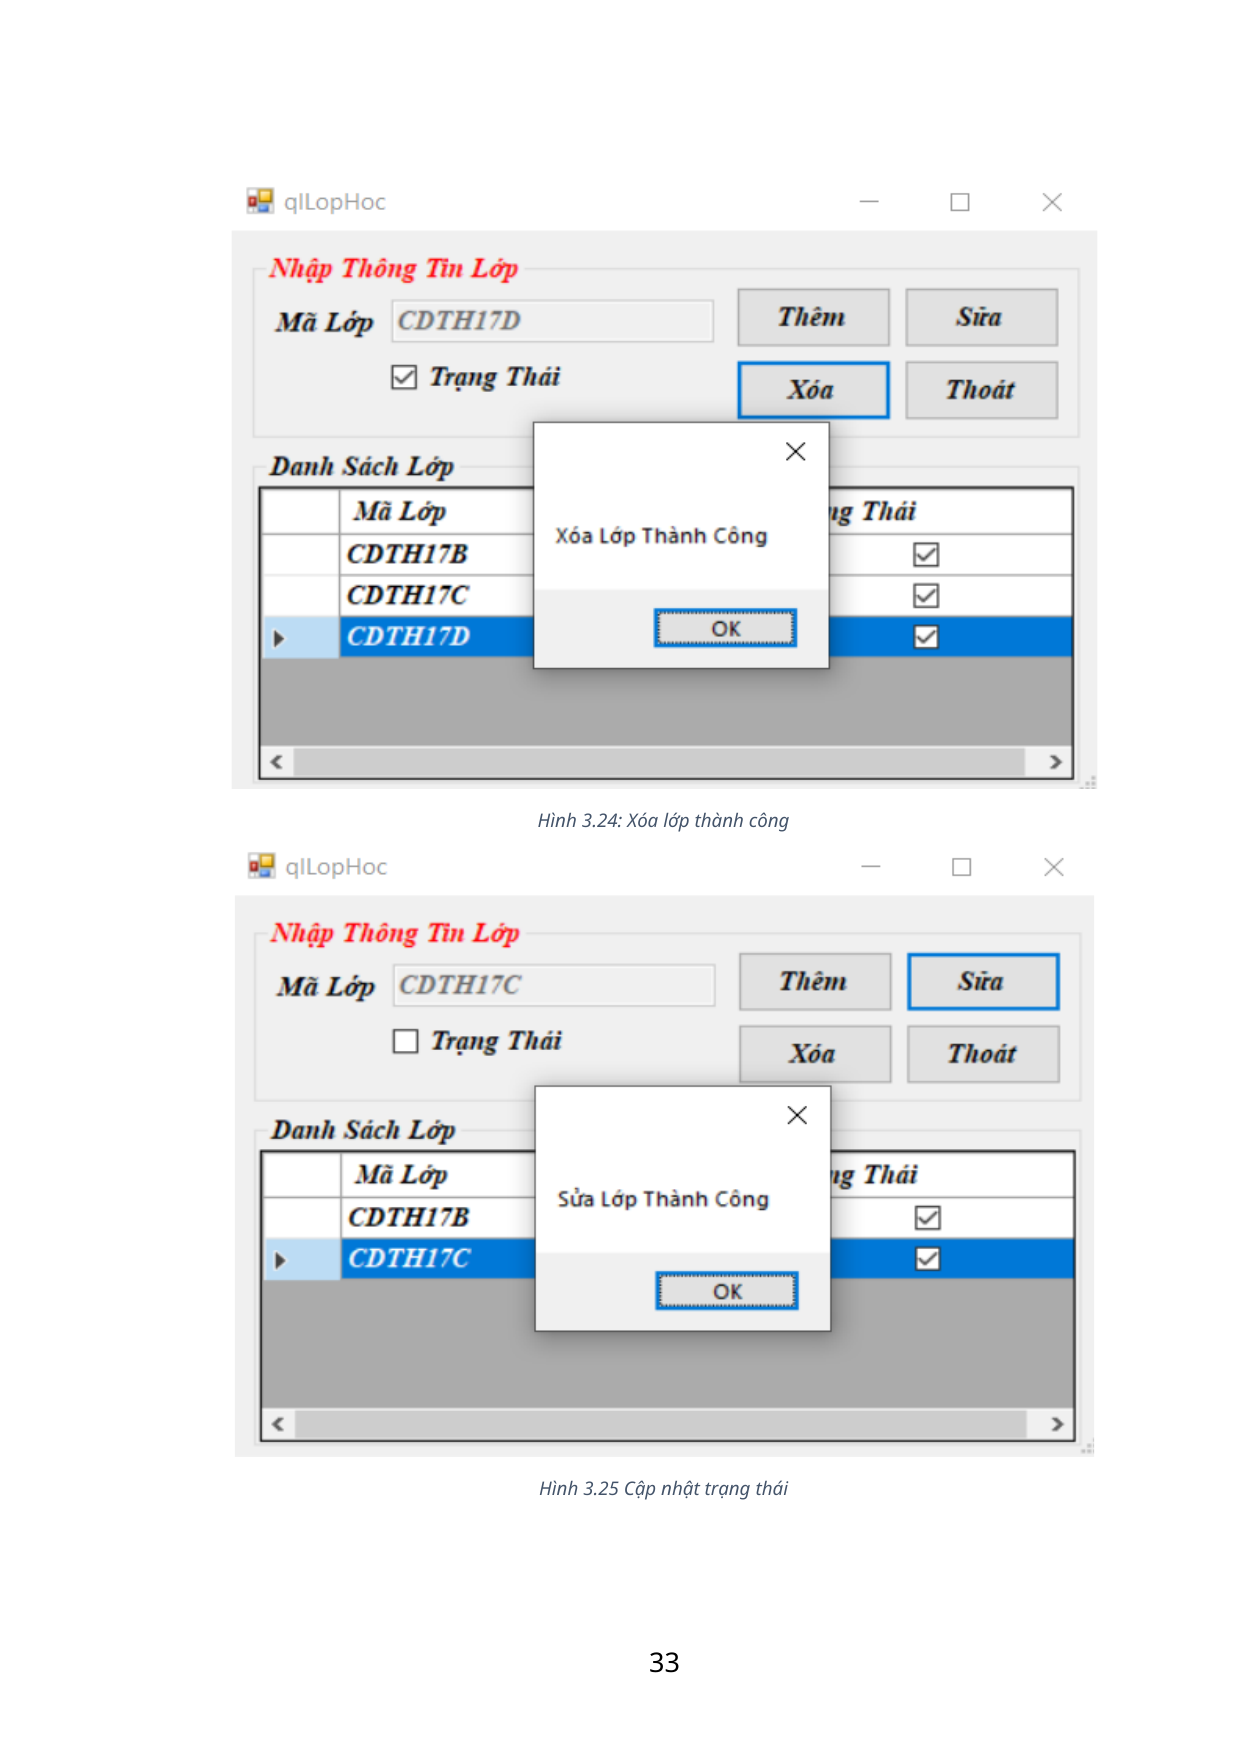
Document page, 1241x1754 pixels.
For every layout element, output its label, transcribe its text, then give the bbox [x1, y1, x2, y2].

picture [234, 845, 1095, 1457]
picture [231, 177, 1098, 789]
